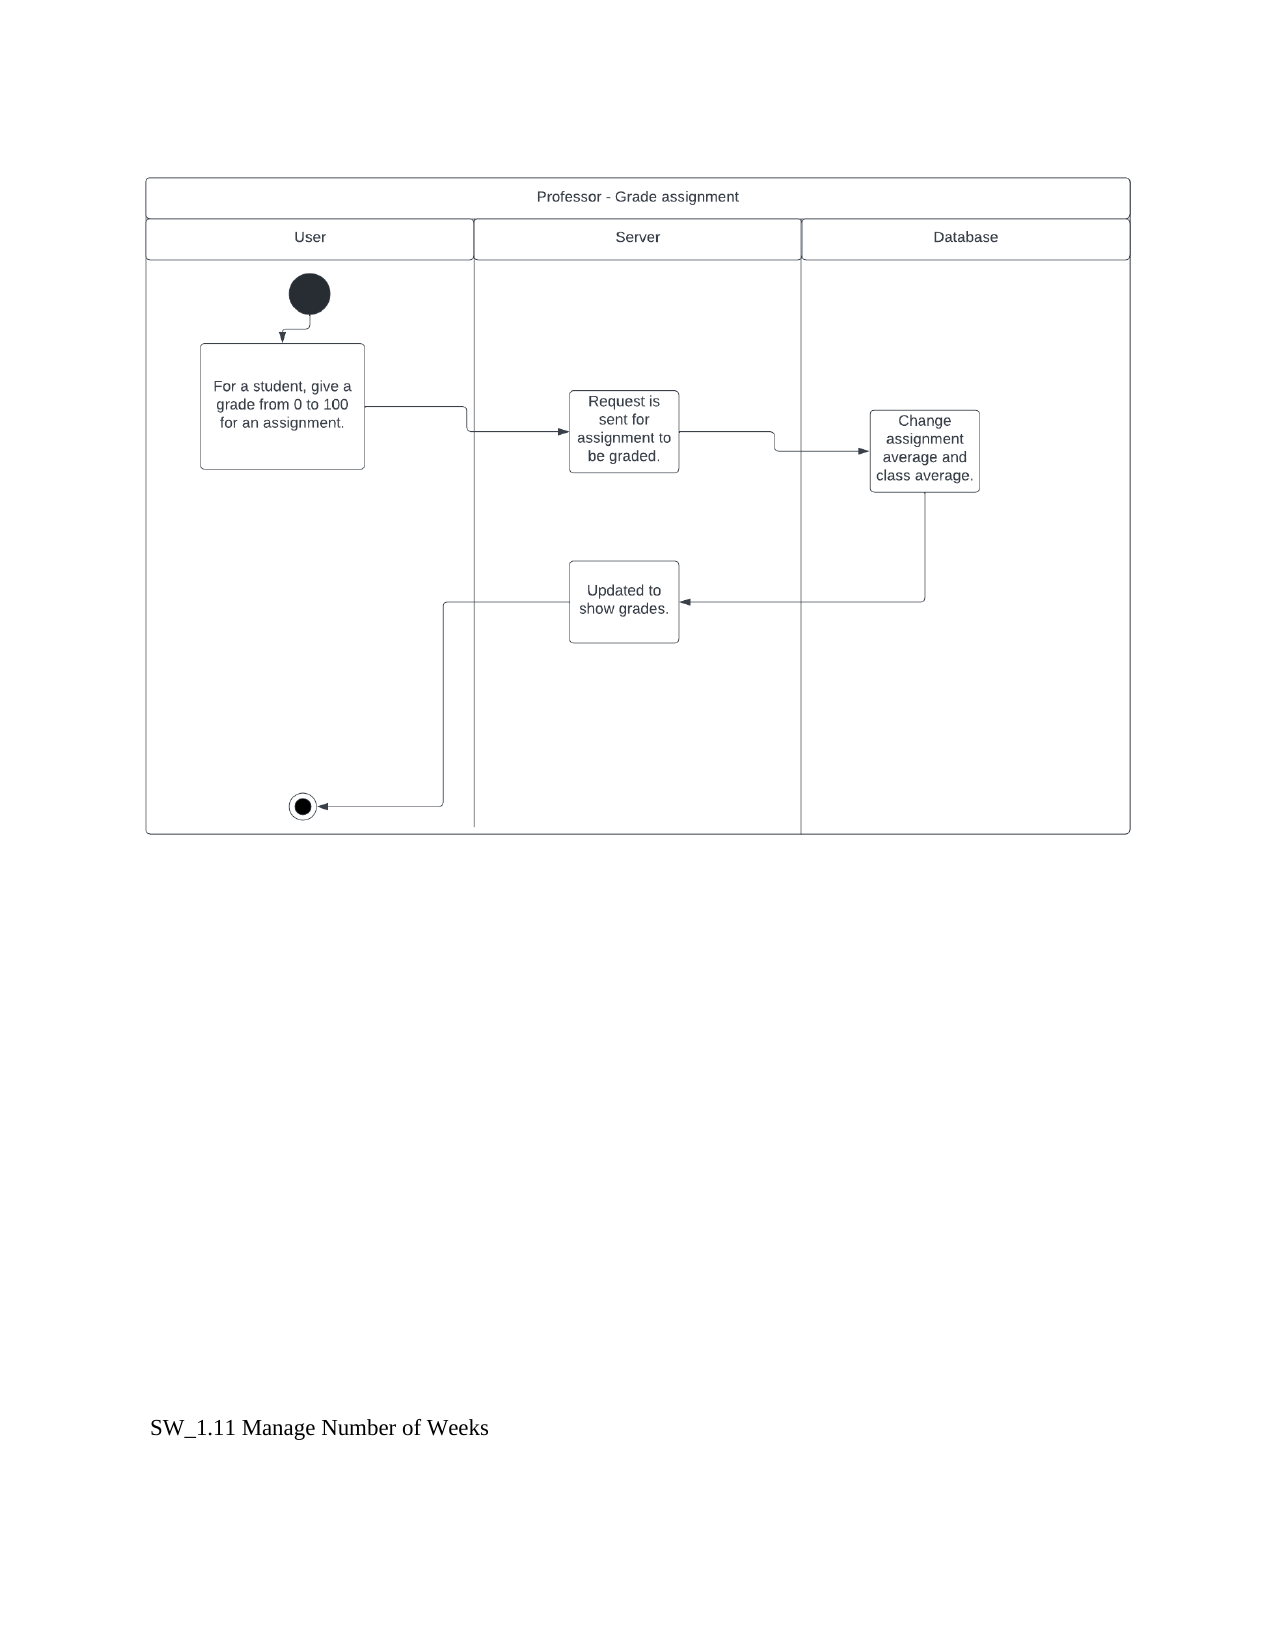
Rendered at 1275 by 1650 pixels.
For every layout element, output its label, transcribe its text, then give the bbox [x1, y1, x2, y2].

picture [118, 150, 1157, 861]
text SW_1.11 Manage Number of Weeks [150, 1414, 1125, 1441]
